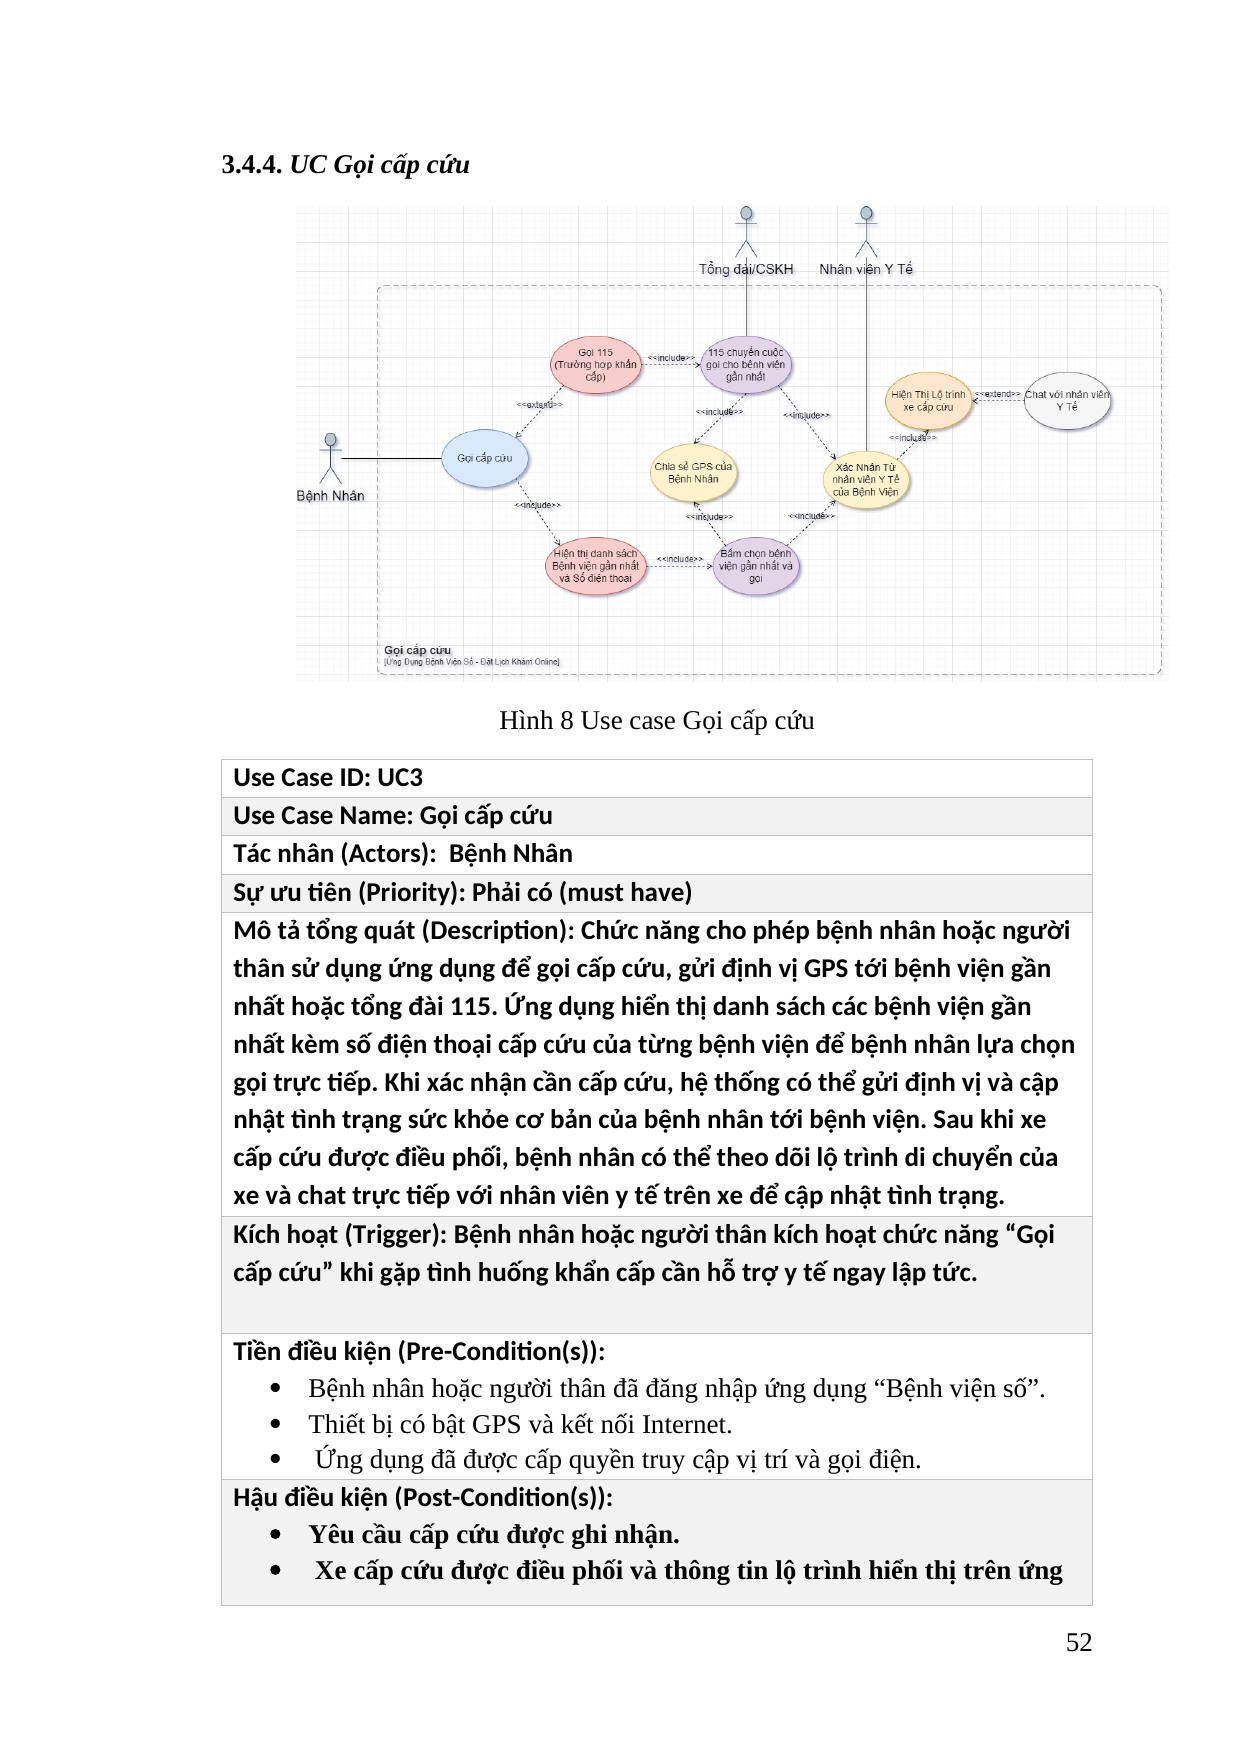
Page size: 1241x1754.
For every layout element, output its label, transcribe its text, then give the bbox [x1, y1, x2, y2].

table_cell Mô tả tổng quát (Description): Chức năng cho phép bệnh nhân hoặc người thân sử dụng ứng dụng để gọi cấp cứu, gửi định vị GPS tới bệnh viện gần nhất hoặc tổng đài 115. Ứng dụng hiển thị danh sách các bệnh viện gần nhất kèm số điện thoại cấp cứu của từng bệnh viện để bệnh nhân lựa chọn gọi trực tiếp. Khi xác nhận cần cấp cứu, hệ thống có thể gửi định vị và cập nhật tình trạng sức khỏe cơ bản của bệnh nhân tới bệnh viện. Sau khi xe cấp cứu được điều phối, bệnh nhân có thể theo dõi lộ trình di chuyển của xe và chat trực tiếp với nhân viên y tế trên xe để cập nhật tình trạng. [222, 913, 1092, 1216]
table_cell Kích hoạt (Trigger): Bệnh nhân hoặc người thân kích hoạt chức năng “Gọi cấp cứu” khi gặp tình huống khẩn cấp cần hỗ trợ y tế ngay lập tức. [222, 1217, 1092, 1333]
table_cell Tiền điều kiện (Pre-Condition(s)): Bệnh nhân hoặc người thân đã đăng nhập ứng dụng “Bệnh viện số”. Thiết bị có bật GPS và kết nối Internet. Ứng dụng đã được cấp quyền truy cập vị trí và gọi điện. [222, 1334, 1092, 1479]
table_cell Tác nhân (Actors): Bệnh Nhân [222, 836, 1092, 874]
table_header Use Case ID: UC3 [222, 760, 1092, 797]
table_cell Sự ưu tiên (Priority): Phải có (must have) [222, 875, 1092, 912]
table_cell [222, 1480, 1092, 1605]
picture [296, 206, 1169, 682]
subtitle UC Gọi cấp cứu [221, 148, 1092, 179]
table_cell Use Case Name: Gọi cấp cứu [222, 798, 1092, 835]
